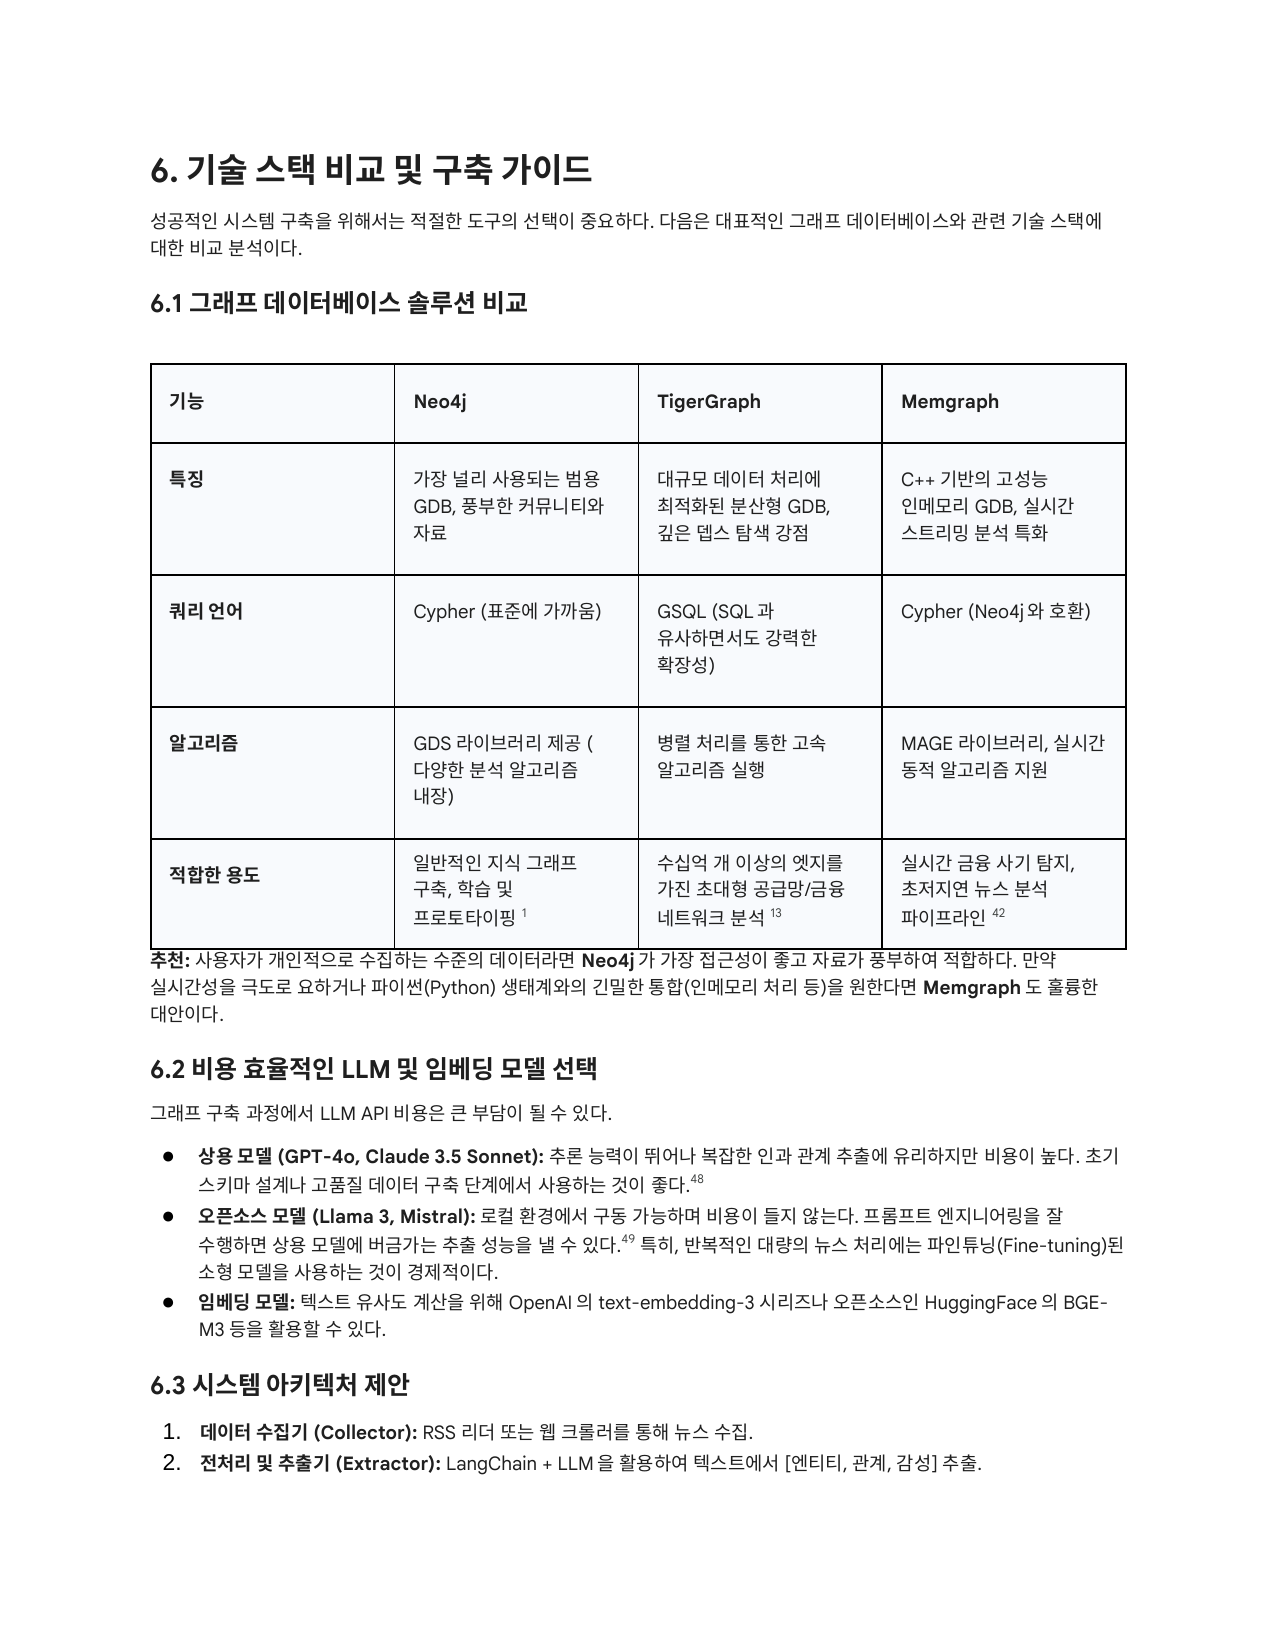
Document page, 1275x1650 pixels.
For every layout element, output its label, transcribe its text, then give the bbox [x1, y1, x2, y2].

list 임베딩 모델: 텍스트 유사도 계산을 위해 OpenAI의 text-embedding-3 시리즈나 오픈소스인 HuggingFace의 BGE-M3 등을 활용할 수 있다. [161, 1288, 1125, 1342]
table_header TigerGraph [639, 365, 881, 442]
table_header 기능 [152, 365, 394, 442]
list 데이터 수집기 (Collector): RSS 리더 또는 웹 크롤러를 통해 뉴스 수집. [162, 1418, 1125, 1445]
text 추천: 사용자가 개인적으로 수집하는 수준의 데이터라면 Neo4j가 가장 접근성이 좋고 자료가 풍부하여 적합하다. 만약 실시간성을 극도로 요하거나 파이썬(Python) 생태계와의 긴밀한 통합(인메모리 처리 등)을 원한다면 Memgraph도 훌륭한 대안이다. [150, 950, 1125, 1026]
text 그래프 구축 과정에서 LLM API 비용은 큰 부담이 될 수 있다. [150, 1103, 1125, 1126]
table_cell GDS 라이브러리 제공 (다양한 분석 알고리즘 내장) [395, 708, 638, 838]
table_cell Cypher (표준에 가까움) [395, 576, 638, 706]
table_cell 특징 [152, 444, 394, 574]
table_header Memgraph [883, 365, 1125, 442]
subtitle 6.2 비용 효율적인 LLM 및 임베딩 모델 선택 [150, 1054, 1125, 1086]
table_cell 대규모 데이터 처리에 최적화된 분산형 GDB, 깊은 뎁스 탐색 강점 [639, 444, 881, 574]
table_cell C++ 기반의 고성능 인메모리 GDB, 실시간 스트리밍 분석 특화 [883, 444, 1125, 574]
table_cell 가장 널리 사용되는 범용 GDB, 풍부한 커뮤니티와 자료 [395, 444, 638, 574]
text 성공적인 시스템 구축을 위해서는 적절한 도구의 선택이 중요하다. 다음은 대표적인 그래프 데이터베이스와 관련 기술 스택에 대한 비교 분석이다. [150, 210, 1125, 260]
list 오픈소스 모델 (Llama 3, Mistral): 로컬 환경에서 구동 가능하며 비용이 들지 않는다. 프롬프트 엔지니어링을 잘 수행하면 상용 모델에 버금가는 추출 성능을 낼 수 있다.49 특히, 반복적인 대량의 뉴스 처리에는 파인튜닝(Fine-tuning)된 소형 모델을 사용하는 것이 경제적이다. [161, 1202, 1125, 1285]
subtitle 6.3 시스템 아키텍처 제안 [150, 1370, 1125, 1401]
table_cell 병렬 처리를 통한 고속 알고리즘 실행 [639, 708, 881, 838]
table_cell MAGE 라이브러리, 실시간 동적 알고리즘 지원 [883, 708, 1125, 838]
table_cell 수십억 개 이상의 엣지를 가진 초대형 공급망/금융 네트워크 분석 13 [639, 840, 881, 948]
table_cell 적합한 용도 [152, 840, 394, 948]
subtitle 6.1 그래프 데이터베이스 솔루션 비교 [150, 288, 1125, 320]
table_cell 일반적인 지식 그래프 구축, 학습 및 프로토타이핑 1 [395, 840, 638, 948]
table_cell 알고리즘 [152, 708, 394, 838]
table_header Neo4j [395, 365, 638, 442]
list 전처리 및 추출기 (Extractor): LangChain + LLM을 활용하여 텍스트에서 [엔티티, 관계, 감성] 추출. [162, 1449, 1125, 1475]
table_cell Cypher (Neo4j와 호환) [883, 576, 1125, 706]
list 상용 모델 (GPT-4o, Claude 3.5 Sonnet): 추론 능력이 뛰어나 복잡한 인과 관계 추출에 유리하지만 비용이 높다. 초기 스키마 설계나 고품질 데이터 구축 단계에서 사용하는 것이 좋다.48 [161, 1142, 1125, 1198]
table_cell 실시간 금융 사기 탐지, 초저지연 뉴스 분석 파이프라인 42 [883, 840, 1125, 948]
table_cell GSQL (SQL과 유사하면서도 강력한 확장성) [639, 576, 881, 706]
table_cell 쿼리 언어 [152, 576, 394, 706]
subtitle 6. 기술 스택 비교 및 구축 가이드 [150, 150, 1125, 192]
